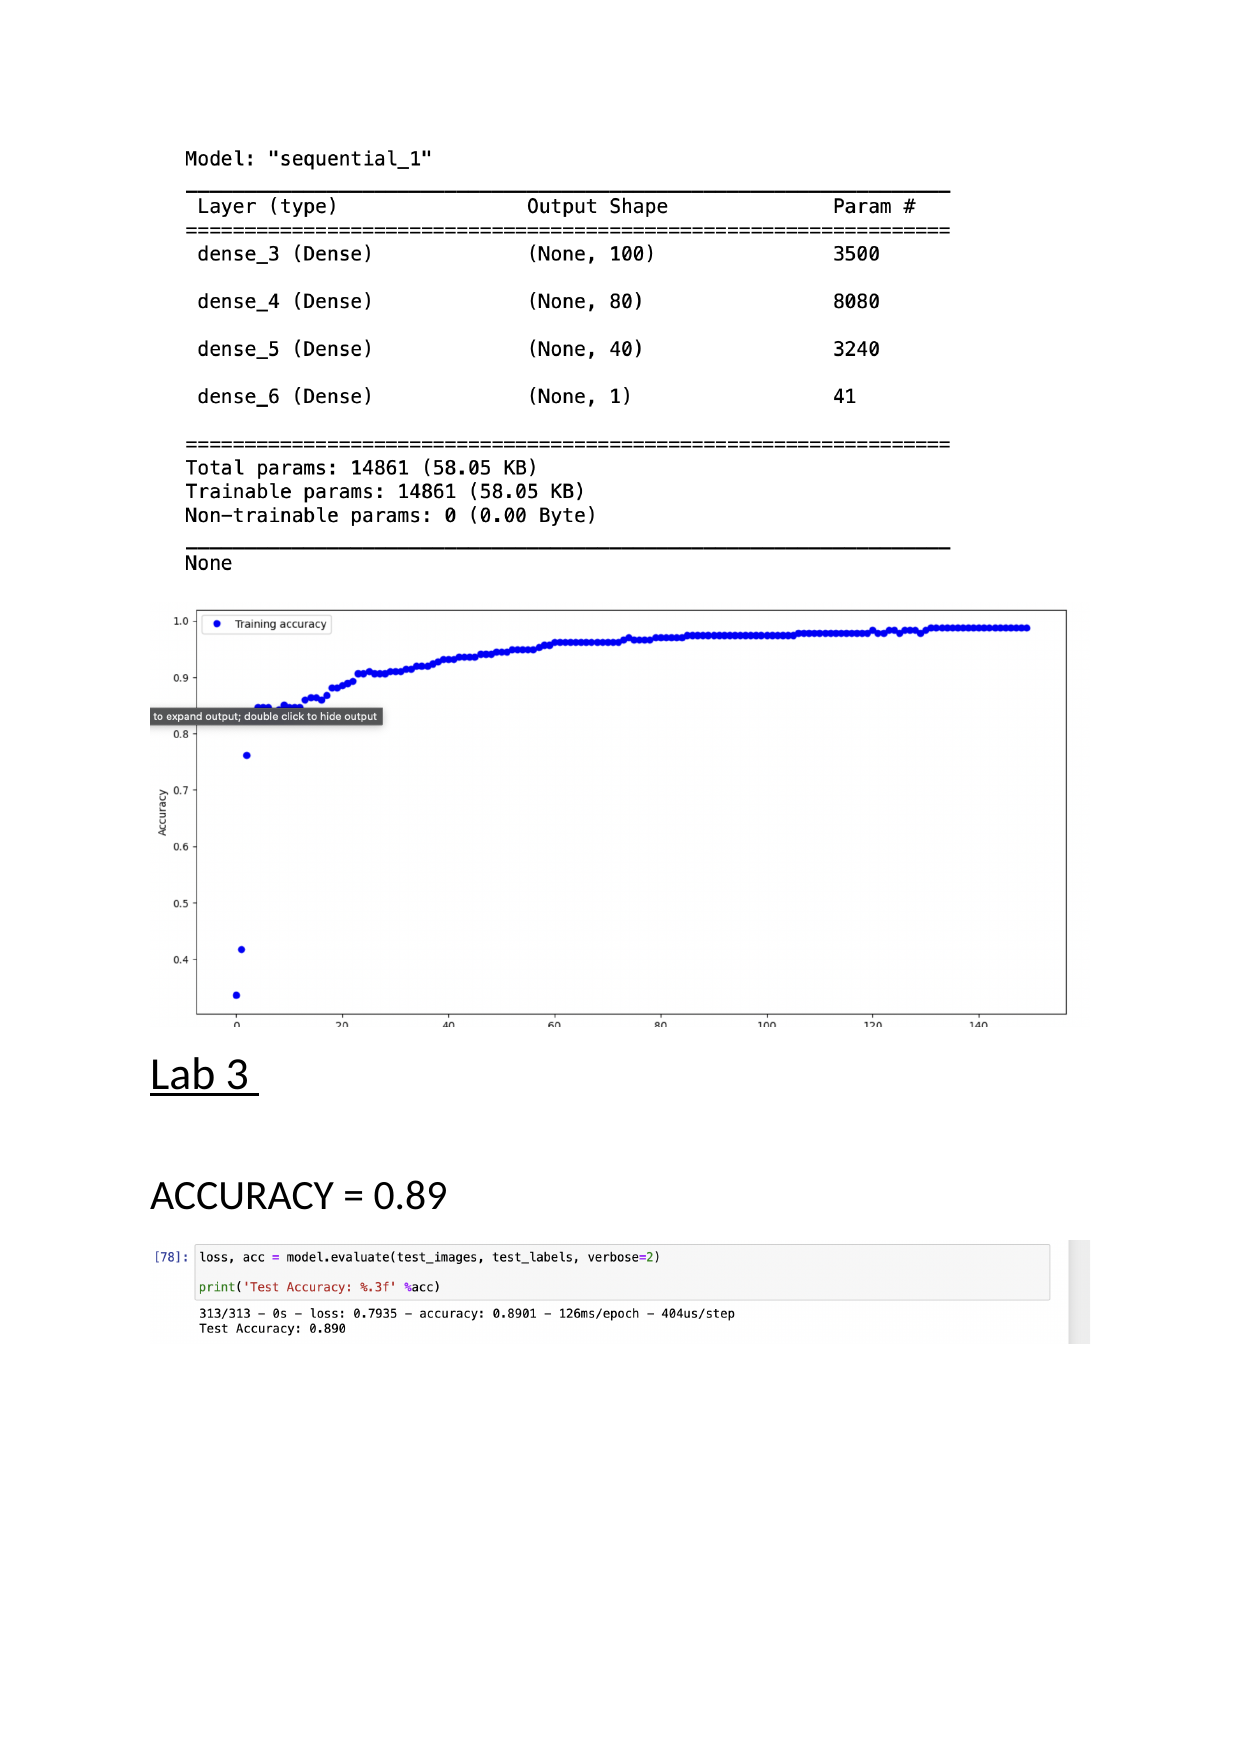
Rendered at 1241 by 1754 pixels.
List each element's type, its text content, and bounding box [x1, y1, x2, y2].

text ACCURACY = 0.89 [150, 1169, 1090, 1220]
picture [150, 1240, 1091, 1344]
picture [150, 150, 1091, 584]
text Lab 3 [150, 1045, 1090, 1101]
picture [150, 602, 1091, 1027]
